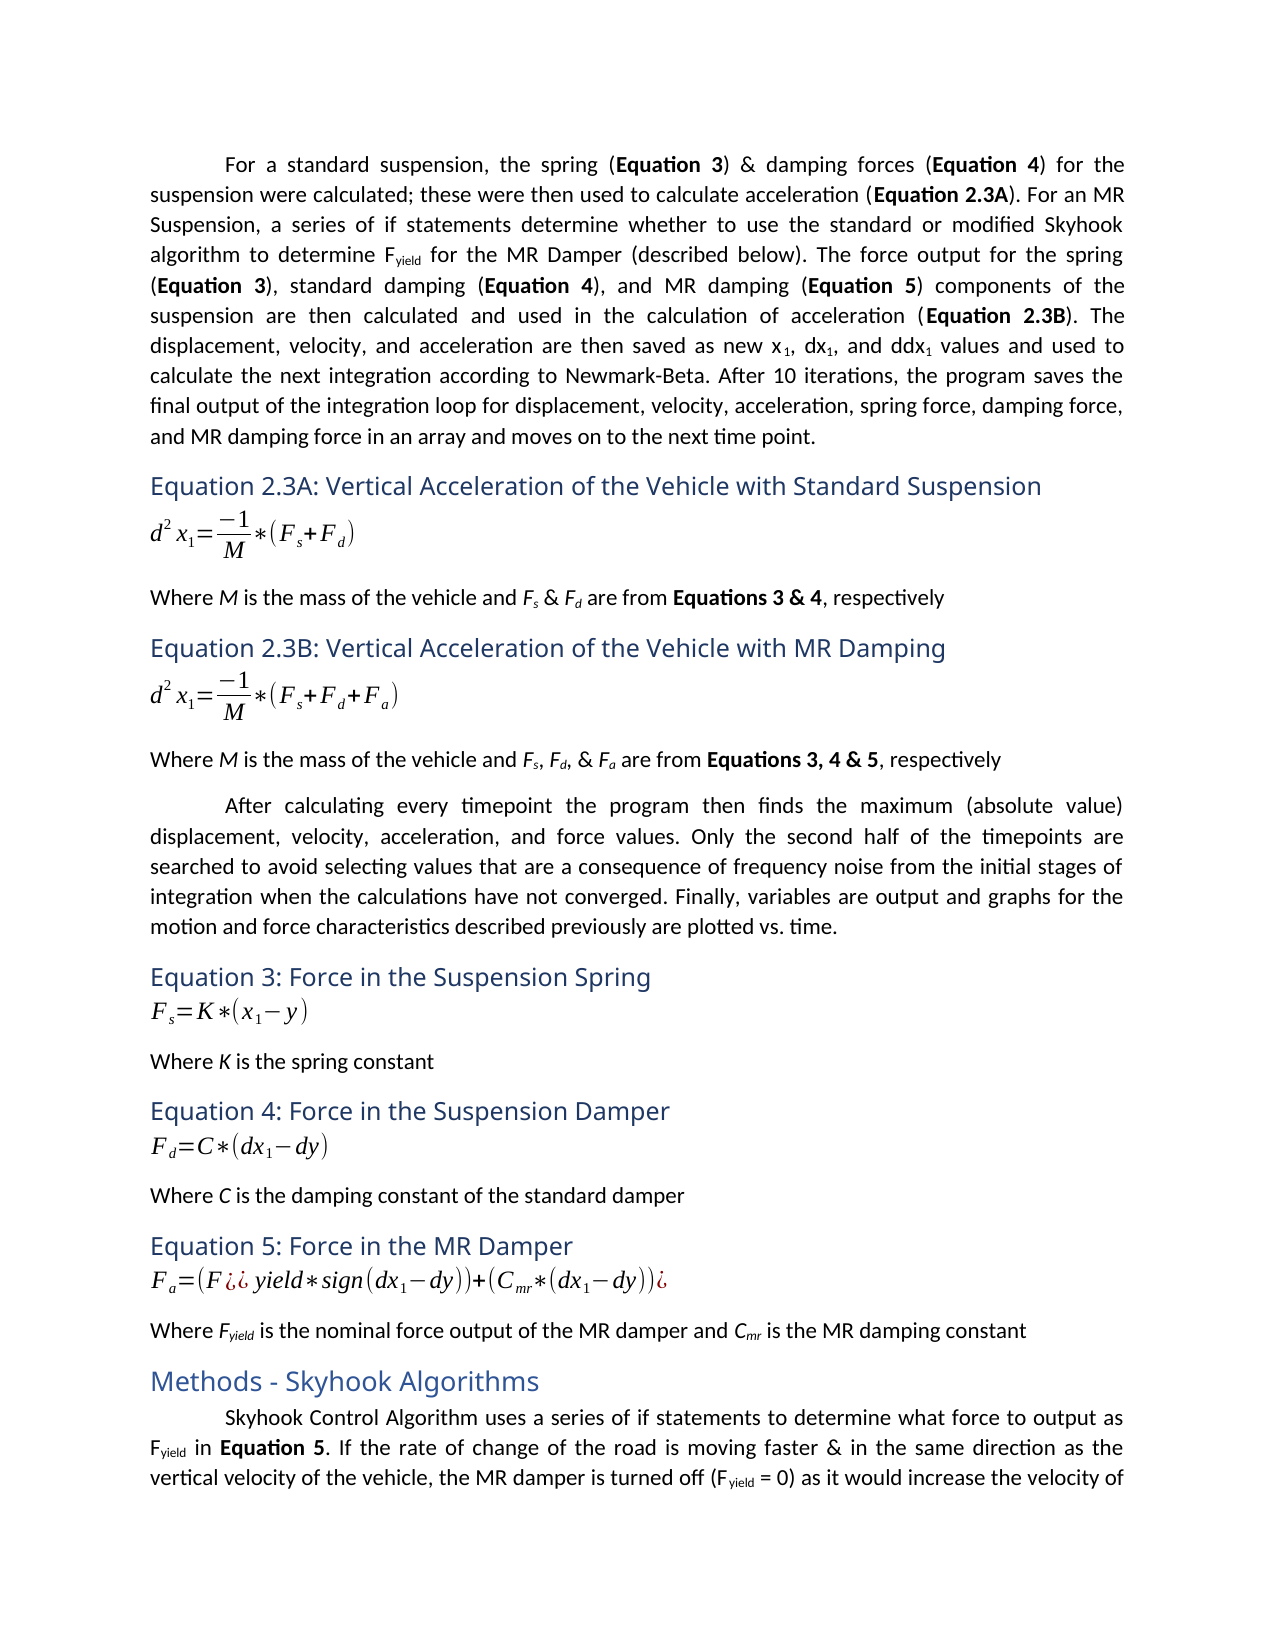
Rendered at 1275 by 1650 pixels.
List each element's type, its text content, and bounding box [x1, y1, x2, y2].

subtitle Equation 2.3B: Vertical Acceleration of the Vehicle with MR Damping [150, 630, 1125, 664]
text Where M is the mass of the vehicle and Fs & Fd are from Equations 3 & 4, respectively [150, 583, 1125, 611]
subtitle Equation 4: Force in the Suspension Damper [150, 1094, 1125, 1128]
text Where C is the damping constant of the standard damper [150, 1181, 1125, 1209]
text For a standard suspension, the spring (Equation 3) & damping forces (Equation 4) for the suspension were calculated; these were then used to calculate acceleration (Equation 2.3A). For an MR Suspension, a series of if statements determine whether to use the standard or modified Skyhook algorithm to determine Fyield for the MR Damper (described below). The force output for the spring (Equation 3), standard damping (Equation 4), and MR damping (Equation 5) components of the suspension are then calculated and used in the calculation of acceleration (Equation 2.3B). The displacement, velocity, and acceleration are then saved as new x1, dx1, and ddx1 values and used to calculate the next integration according to Newmark-Beta. After 10 iterations, the program saves the final output of the integration loop for displacement, velocity, acceleration, spring force, damping force, and MR damping force in an array and moves on to the next time point. [150, 150, 1125, 450]
text Where K is the spring constant [150, 1047, 1125, 1075]
subtitle Methods - Skyhook Algorithms [150, 1363, 1125, 1400]
text Where Fyield is the nominal force output of the MR damper and Cmr is the MR damping constant [150, 1316, 1125, 1344]
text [150, 1403, 1125, 1491]
subtitle Equation 3: Force in the Suspension Spring [150, 959, 1125, 993]
text Where M is the mass of the vehicle and Fs, Fd, & Fa are from Equations 3, 4 & 5, respectively [150, 745, 1125, 773]
subtitle Equation 5: Force in the MR Damper [150, 1228, 1125, 1262]
subtitle Equation 2.3A: Vertical Acceleration of the Vehicle with Standard Suspension [150, 469, 1125, 503]
text After calculating every timepoint the program then finds the maximum (absolute value) displacement, velocity, acceleration, and force values. Only the second half of the timepoints are searched to avoid selecting values that are a consequence of frequency noise from the initial stages of integration when the calculations have not converged. Finally, variables are output and graphs for the motion and force characteristics described previously are plotted vs. time. [150, 792, 1125, 941]
